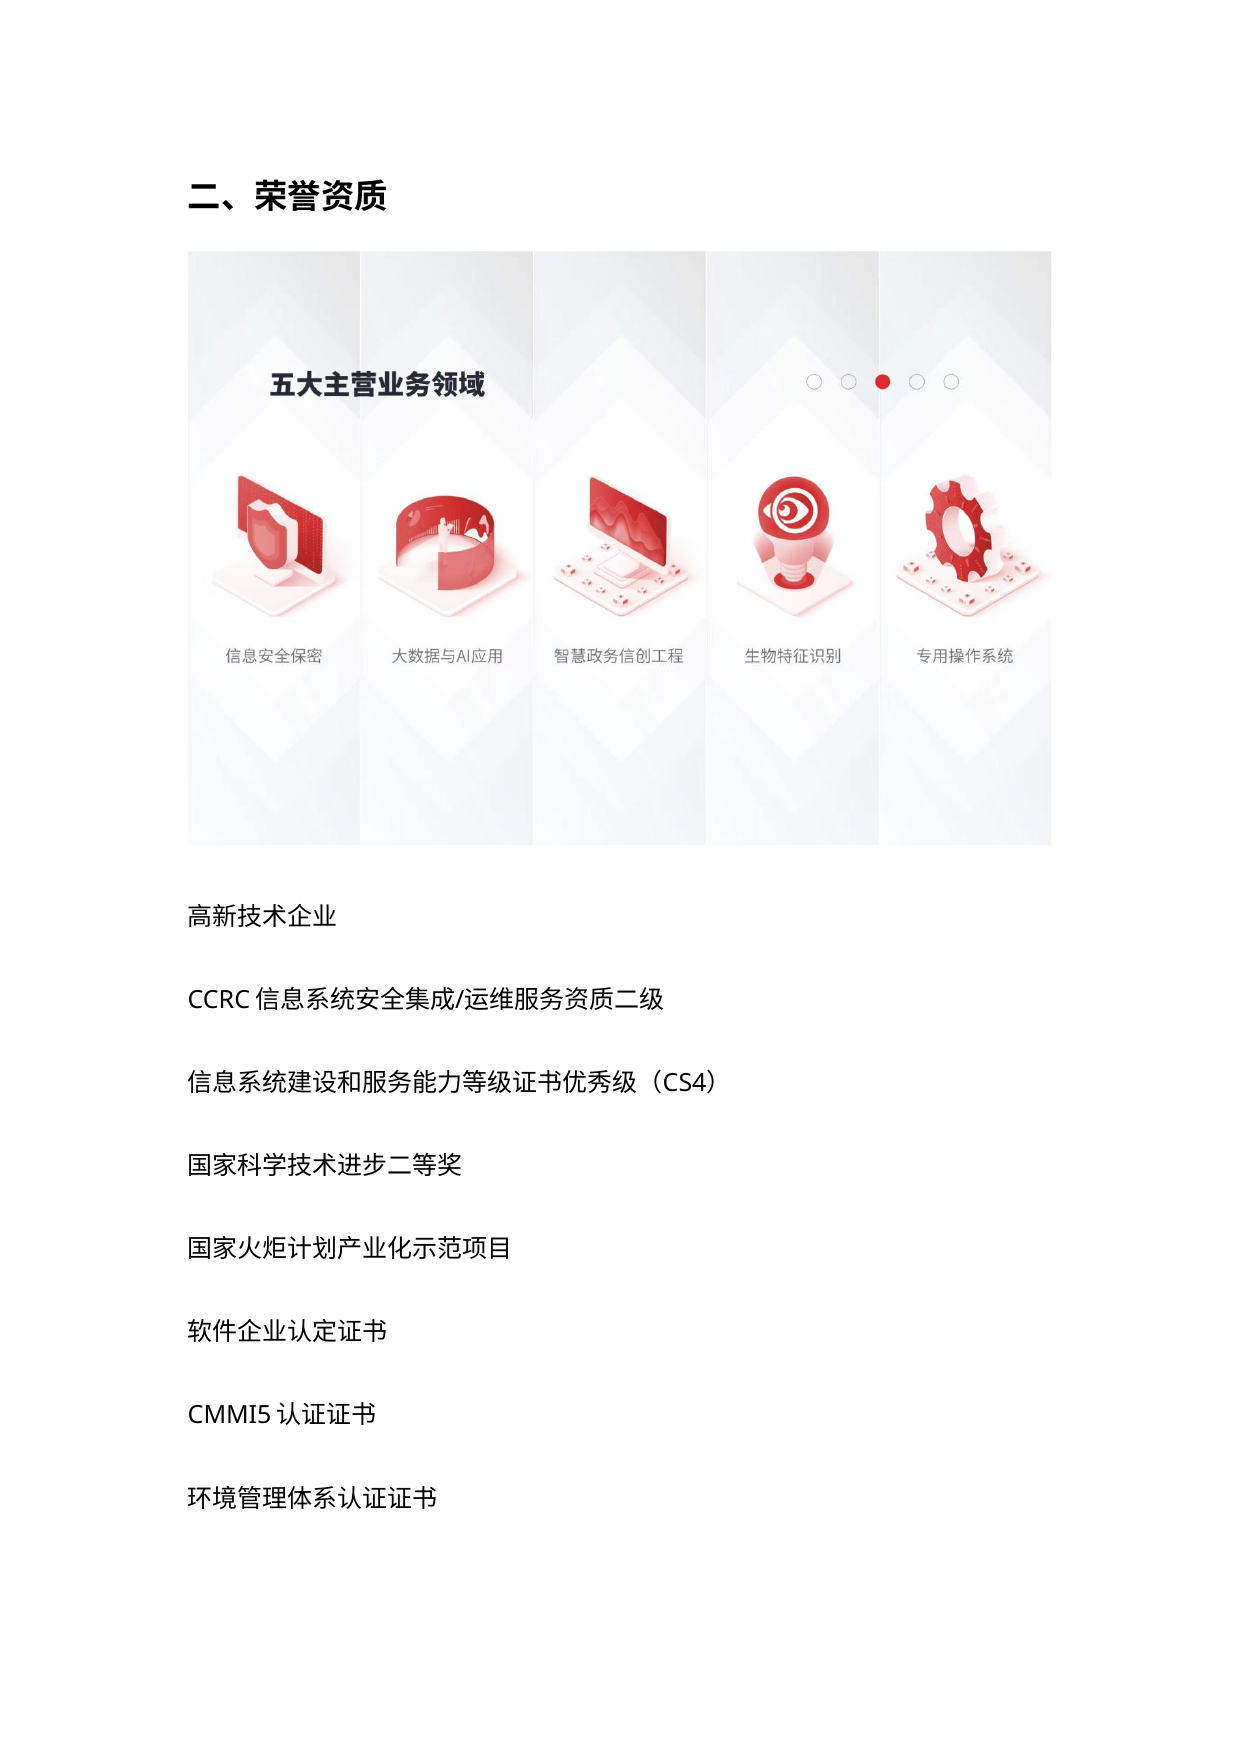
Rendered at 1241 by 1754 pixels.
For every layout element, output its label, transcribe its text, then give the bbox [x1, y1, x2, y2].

list CCRC信息系统安全集成/运维服务资质二级 [187, 965, 1053, 1030]
list 信息系统建设和服务能力等级证书优秀级（CS4） [187, 1048, 1053, 1113]
list 国家科学技术进步二等奖 [187, 1131, 1053, 1196]
list 高新技术企业 [187, 882, 1053, 947]
list 国家火炬计划产业化示范项目 [187, 1214, 1053, 1279]
list 软件企业认定证书 [187, 1297, 1053, 1362]
list 环境管理体系认证证书 [187, 1464, 1053, 1529]
list CMMI5认证证书 [187, 1381, 1053, 1446]
list 荣誉资质 [187, 162, 1053, 227]
picture [187, 251, 1052, 845]
